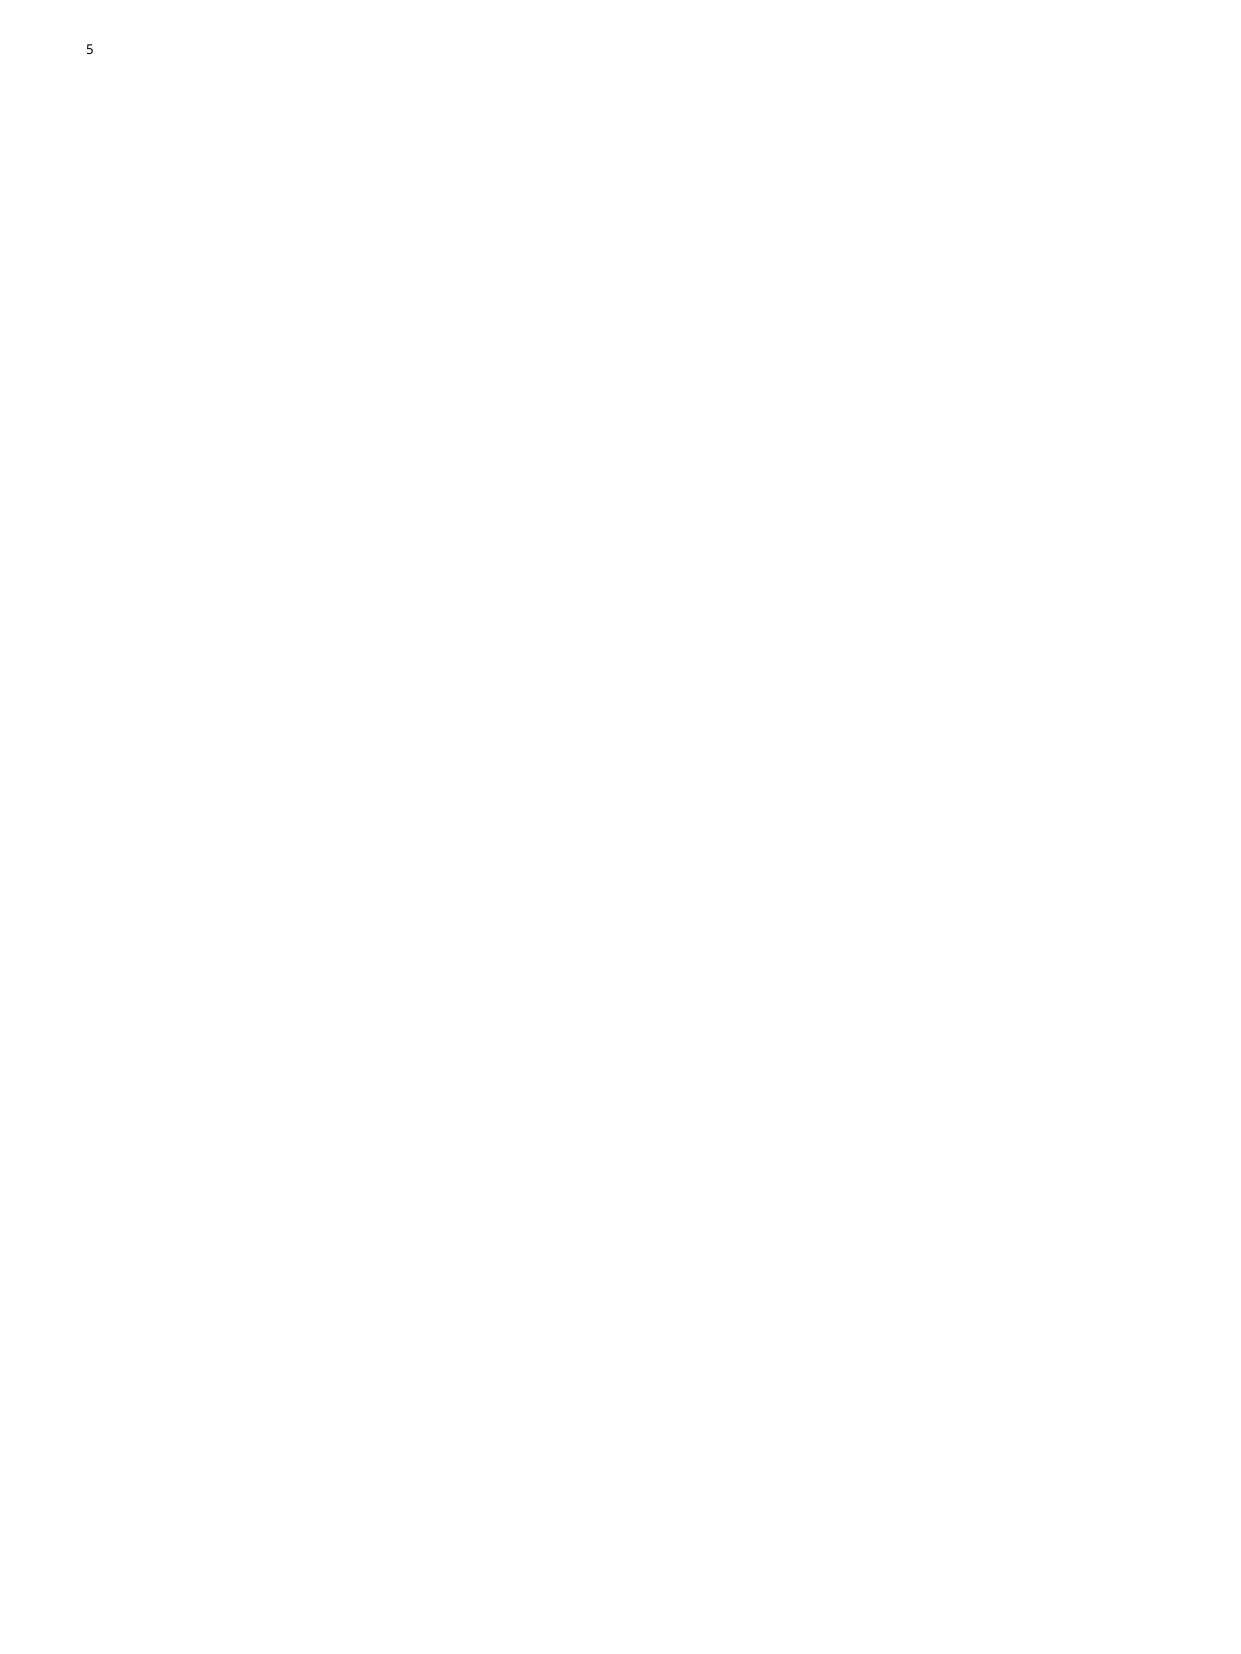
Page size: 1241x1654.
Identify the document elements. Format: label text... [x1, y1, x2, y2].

text 5 [86, 35, 1165, 59]
